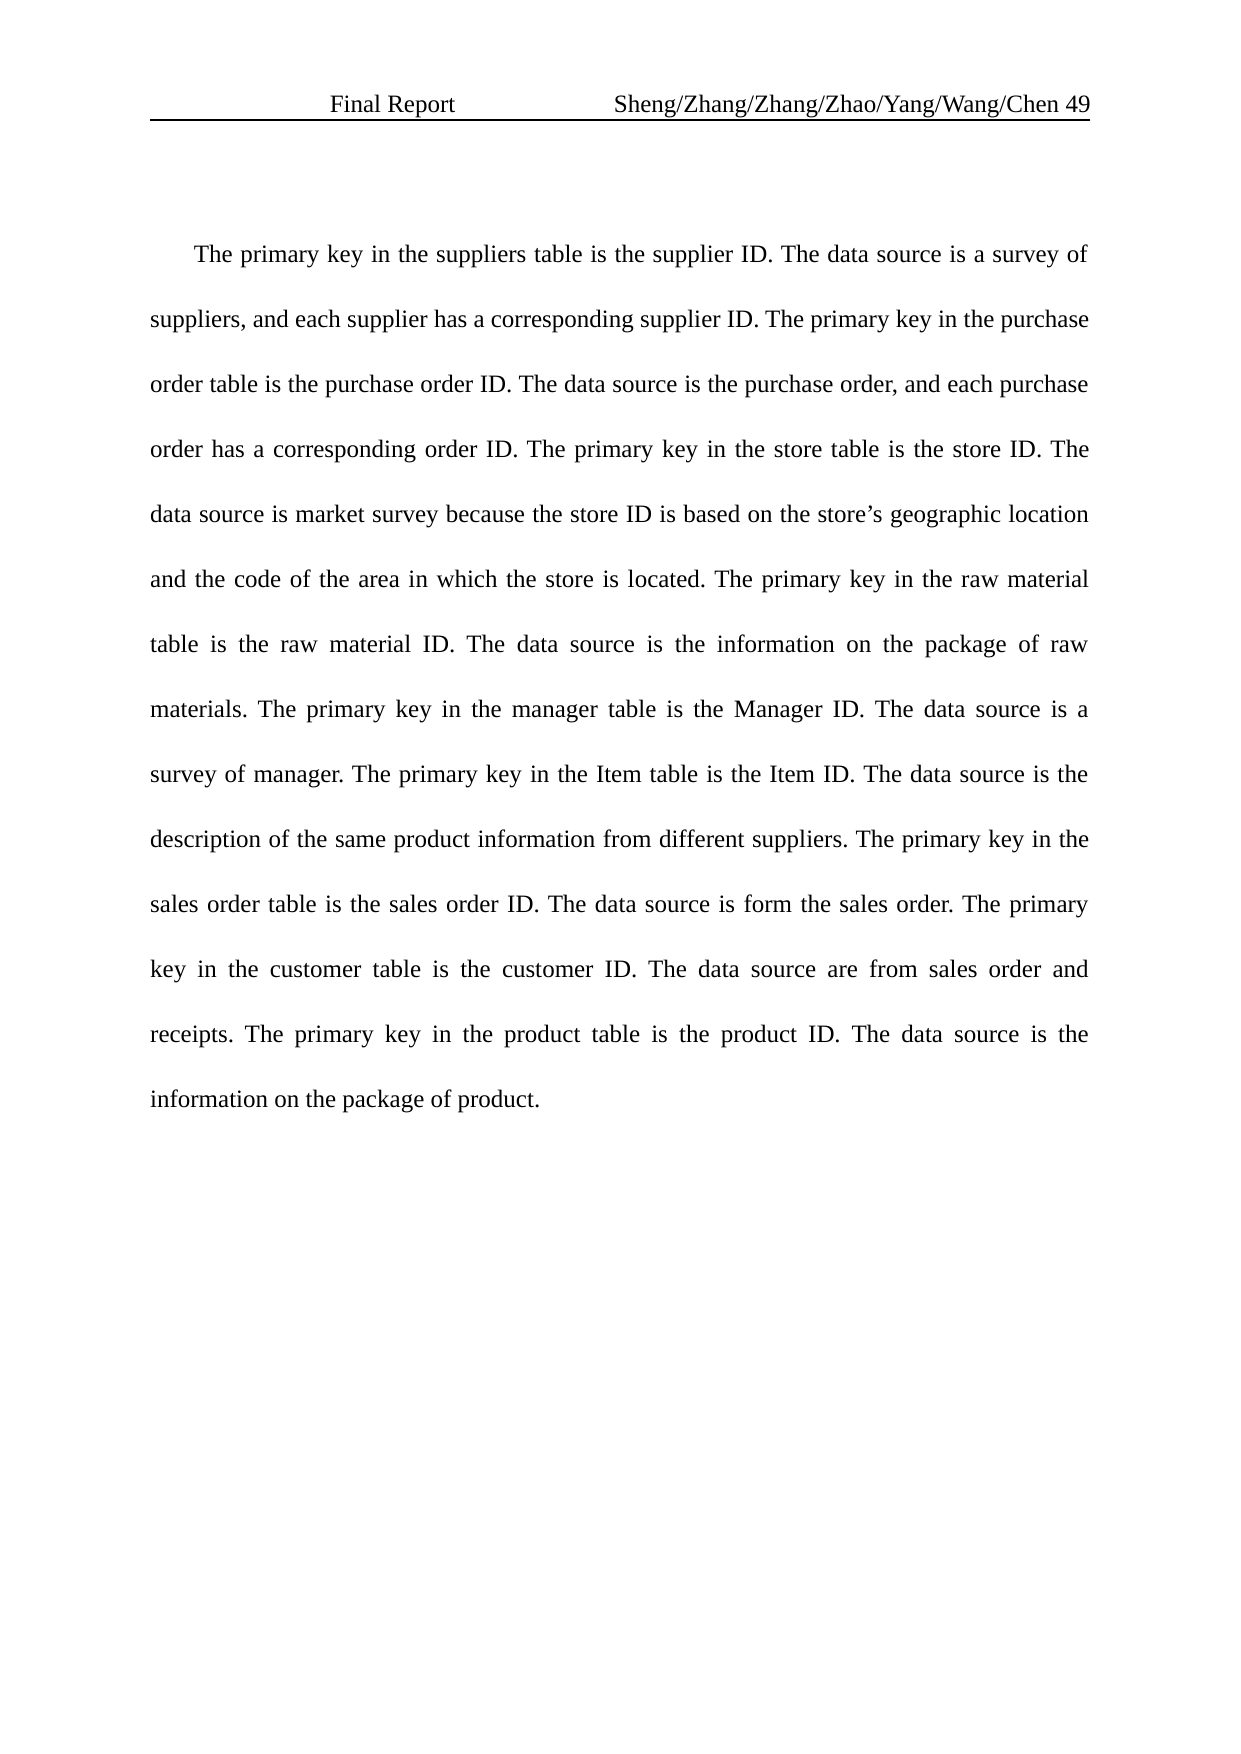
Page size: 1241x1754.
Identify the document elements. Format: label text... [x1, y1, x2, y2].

text The primary key in the suppliers table is the supplier ID. The data source is a survey of suppliers, and each supplier has a corresponding supplier ID. The primary key in the purchase order table is the purchase order ID. The data source is the purchase order, and each purchase order has a corresponding order ID. The primary key in the store table is the store ID. The data source is market survey because the store ID is based on the store’s geographic location and the code of the area in which the store is located. The primary key in the raw material table is the raw material ID. The data source is the information on the package of raw materials. The primary key in the manager table is the Manager ID. The data source is a survey of manager. The primary key in the Item table is the Item ID. The data source is the description of the same product information from different suppliers. The primary key in the sales order table is the sales order ID. The data source is form the sales order. The primary key in the customer table is the customer ID. The data source are from sales order and receipts. The primary key in the product table is the product ID. The data source is the information on the package of product. [150, 237, 1090, 1114]
